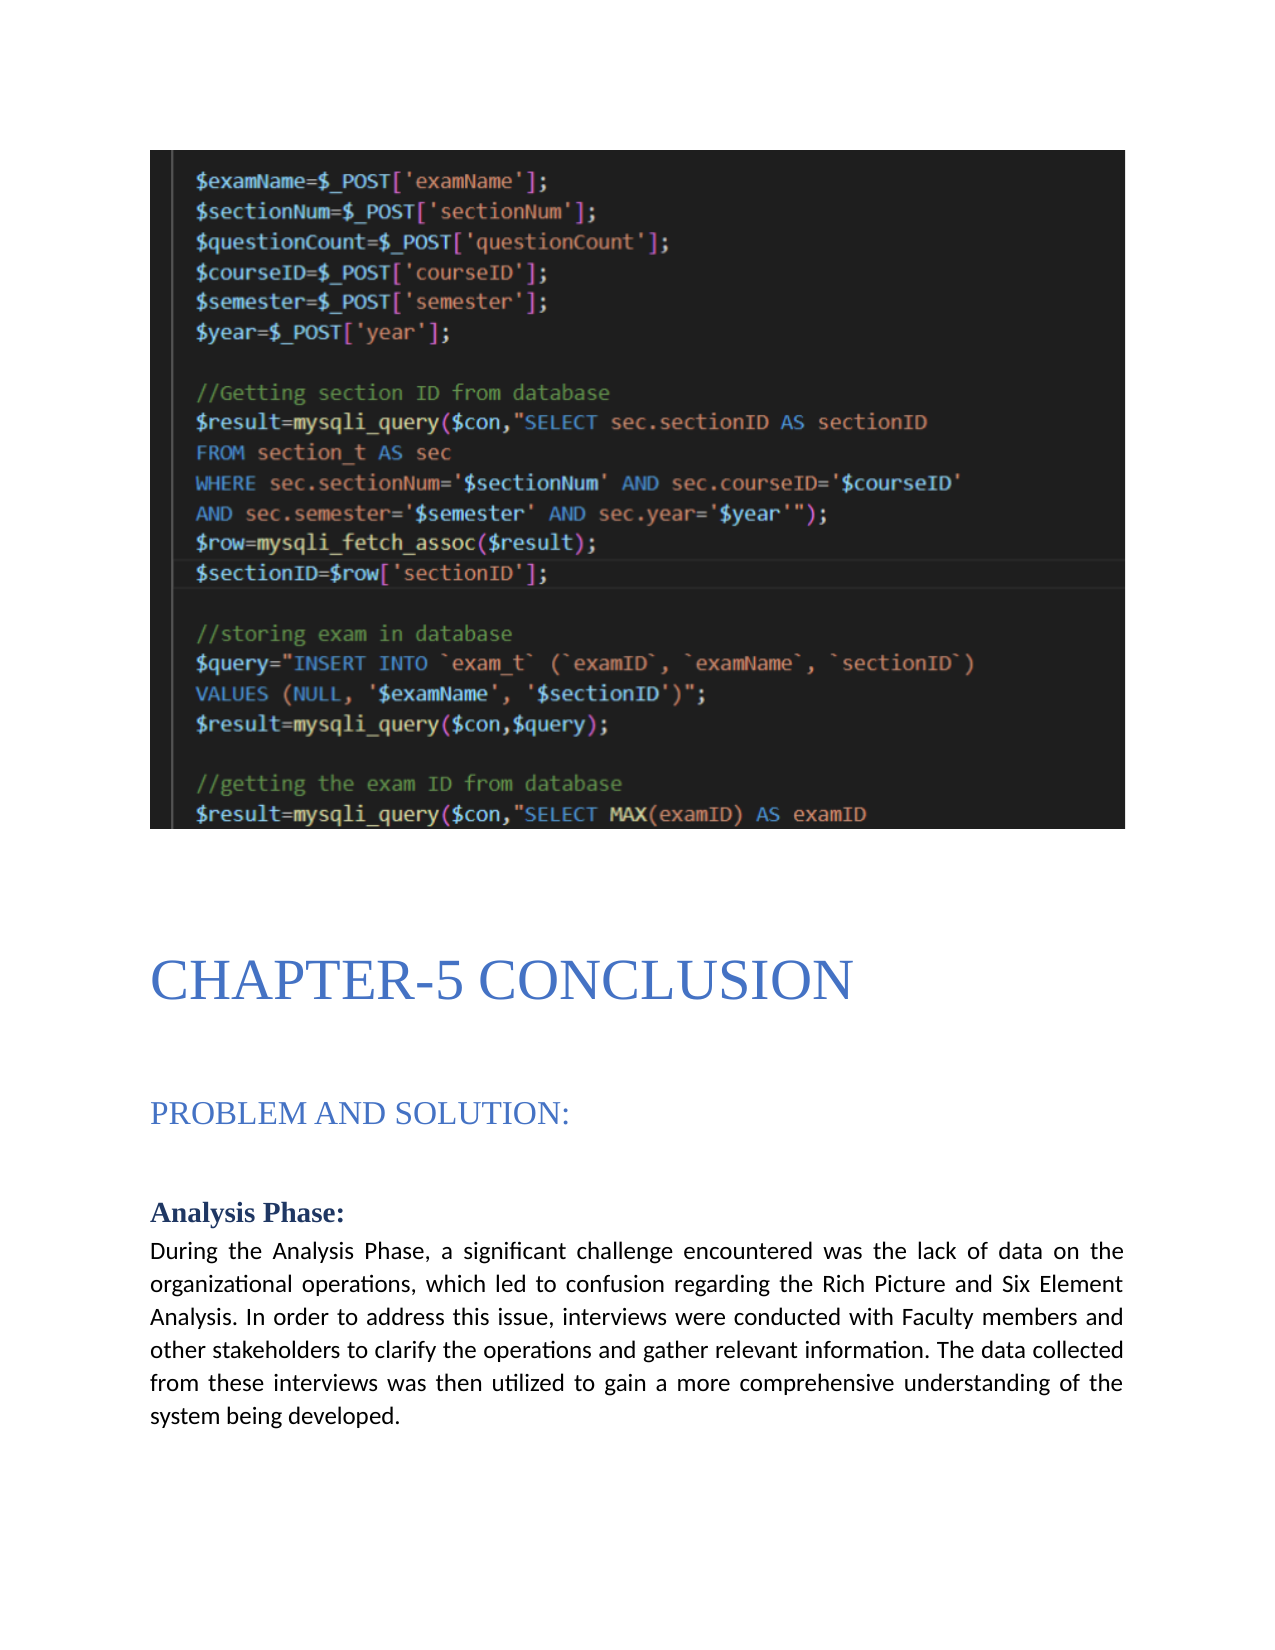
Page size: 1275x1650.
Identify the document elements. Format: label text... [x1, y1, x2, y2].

subtitle CHAPTER-5 CONCLUSION [150, 945, 1125, 1012]
subtitle PROBLEM AND SOLUTION: [150, 1093, 1125, 1131]
text During the Analysis Phase, a significant challenge encountered was the lack of data on the organizational operations, which led to confusion regarding the Rich Picture and Six Element Analysis. In order to address this issue, interviews were conducted with Faculty members and other stakeholders to clarify the operations and gather relevant information. The data collected from these interviews was then utilized to gain a more comprehensive understanding of the system being developed. [150, 1235, 1125, 1430]
subtitle Analysis Phase: [150, 1196, 1125, 1229]
picture [150, 150, 1125, 829]
